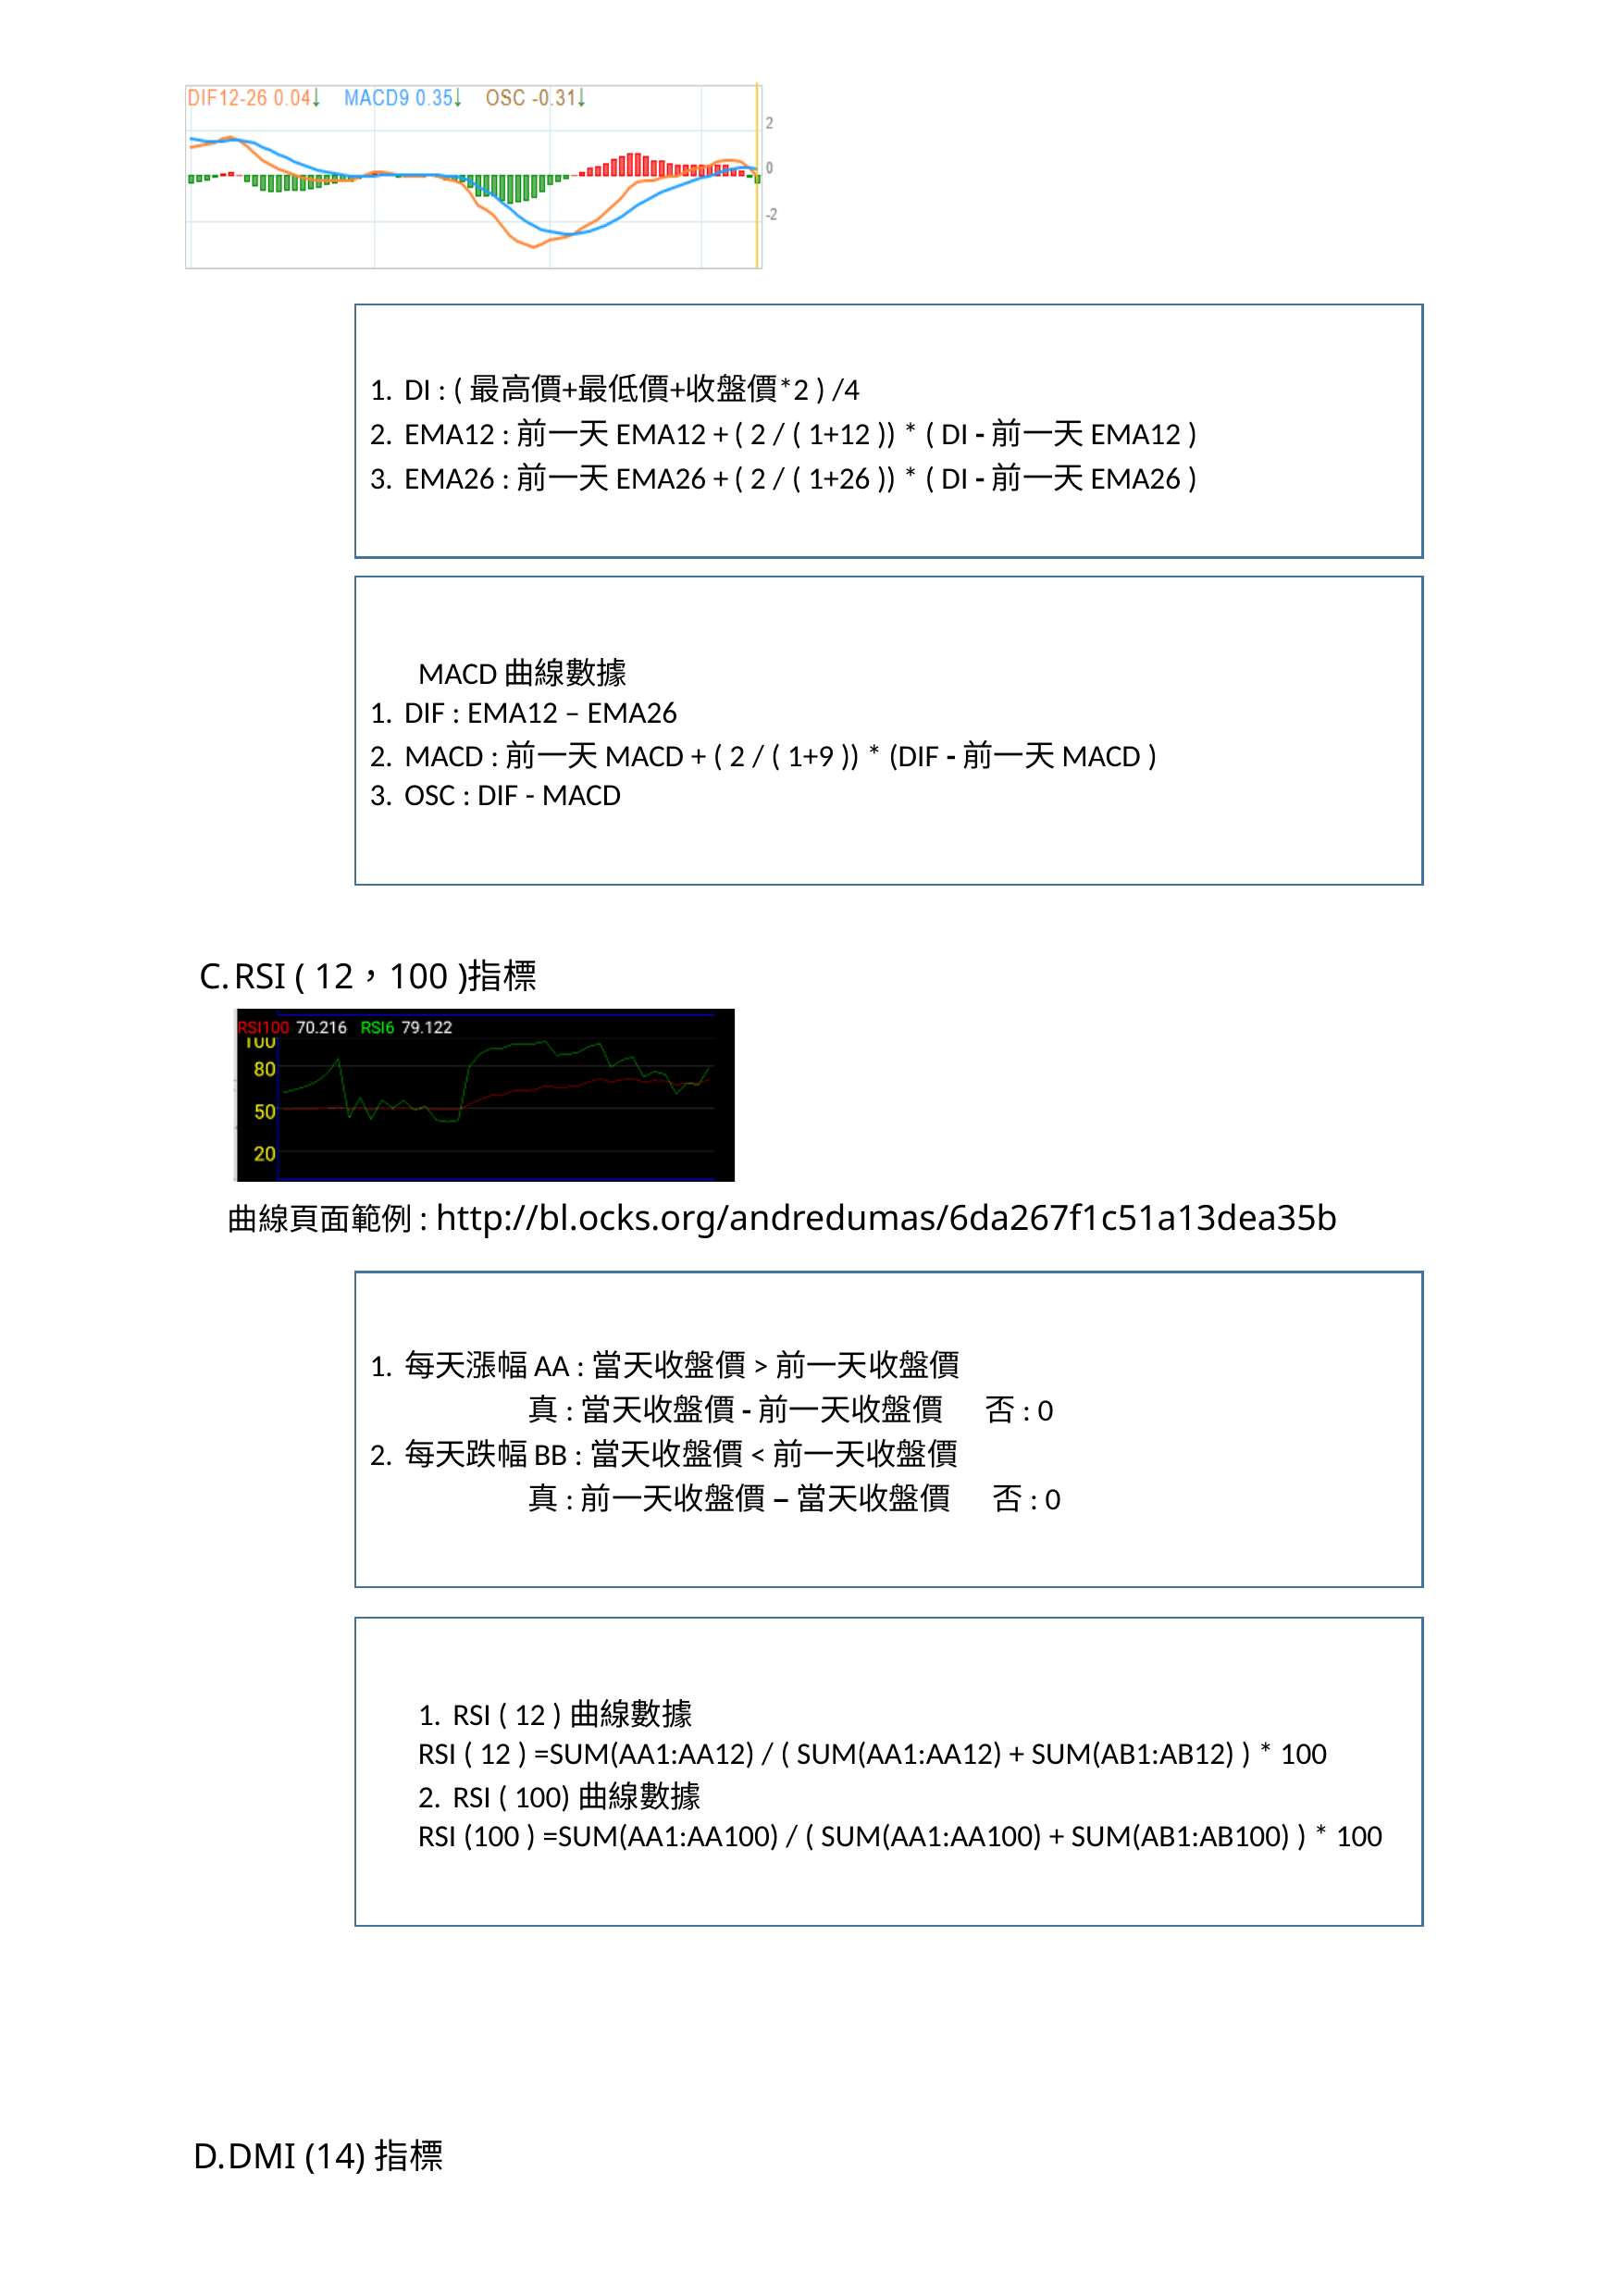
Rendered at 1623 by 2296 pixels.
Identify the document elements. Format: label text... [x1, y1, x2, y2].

list DMI (14) 指標 [192, 2119, 1554, 2189]
list 曲線頁面範例 : http://bl.ocks.org/andredumas/6da267f1c51a13dea35b [228, 1183, 1554, 1252]
picture [185, 82, 781, 269]
list RSI ( 12，100 )指標 [199, 939, 1554, 1009]
picture [233, 1009, 736, 1182]
